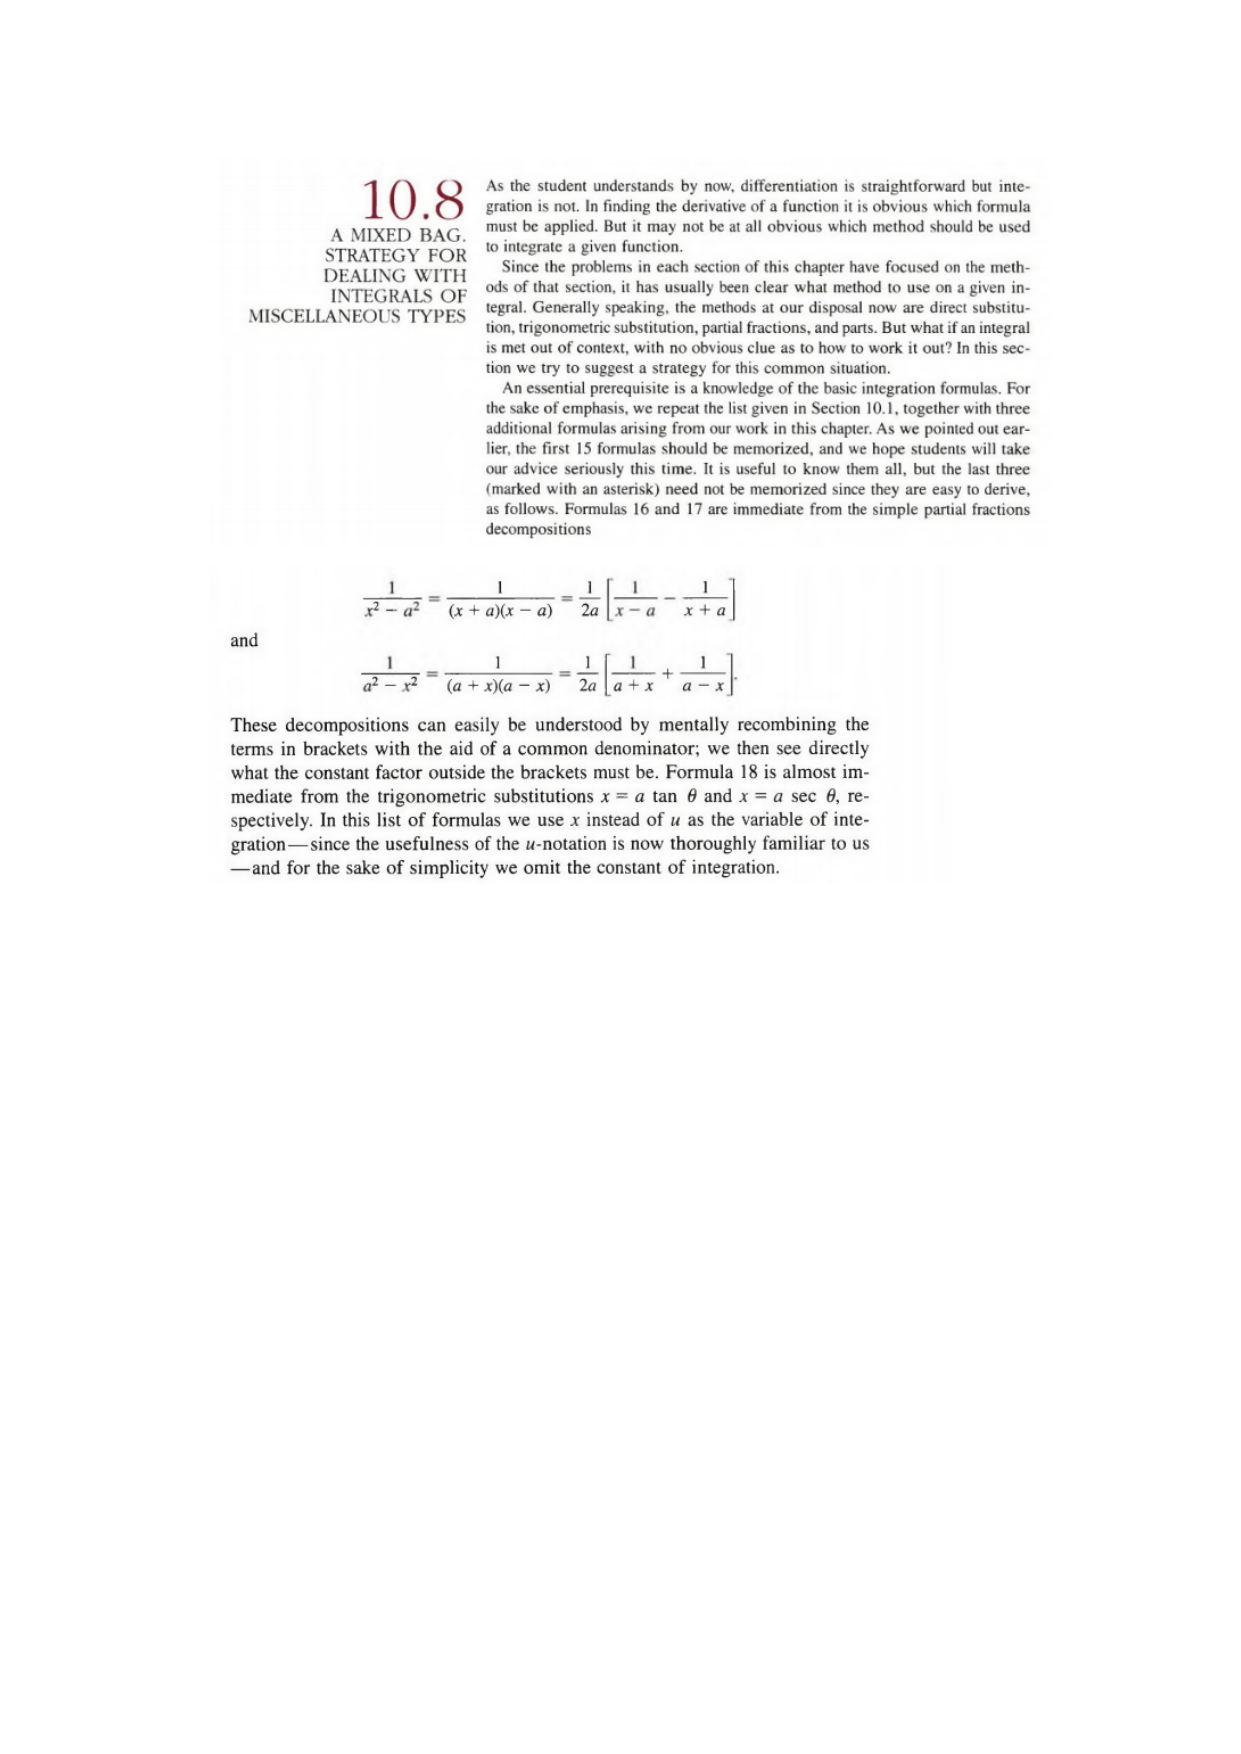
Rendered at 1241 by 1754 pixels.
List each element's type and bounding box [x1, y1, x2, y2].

picture [187, 152, 1053, 884]
